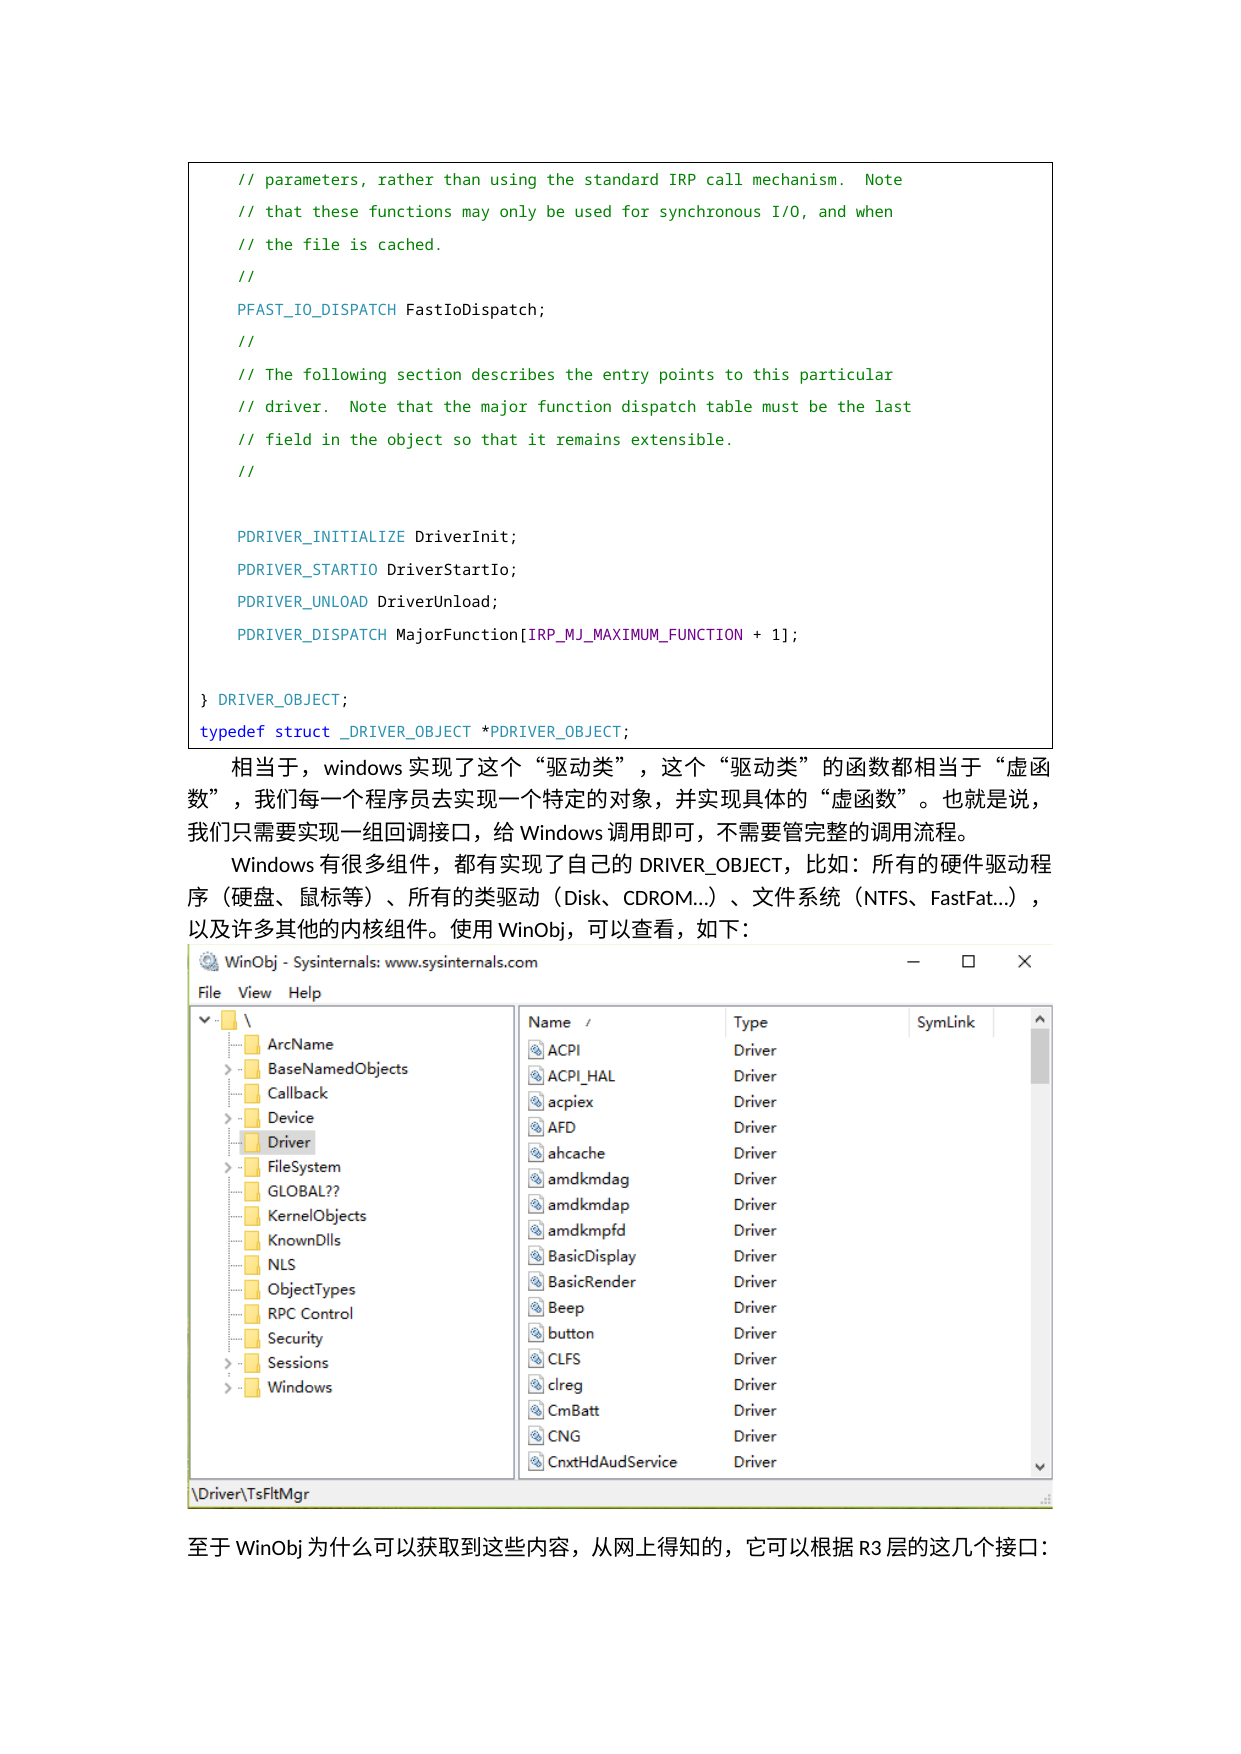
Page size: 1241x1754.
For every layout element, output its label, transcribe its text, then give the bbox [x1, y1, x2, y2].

text 相当于，windows实现了这个“驱动类”，这个“驱动类”的函数都相当于“虚函数”，我们每一个程序员去实现一个特定的对象，并实现具体的“虚函数”。也就是说，我们只需要实现一组回调接口，给Windows调用即可，不需要管完整的调用流程。 [187, 749, 1053, 847]
text 至于WinObj为什么可以获取到这些内容，从网上得知的，它可以根据R3层的这几个接口： [187, 1529, 1053, 1562]
picture [187, 944, 1053, 1509]
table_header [189, 163, 1052, 748]
text Windows有很多组件，都有实现了自己的DRIVER_OBJECT，比如：所有的硬件驱动程序（硬盘、鼠标等）、所有的类驱动（Disk、CDROM…）、文件系统（NTFS、FastFat…），以及许多其他的内核组件。使用WinObj，可以查看，如下： [187, 847, 1053, 944]
